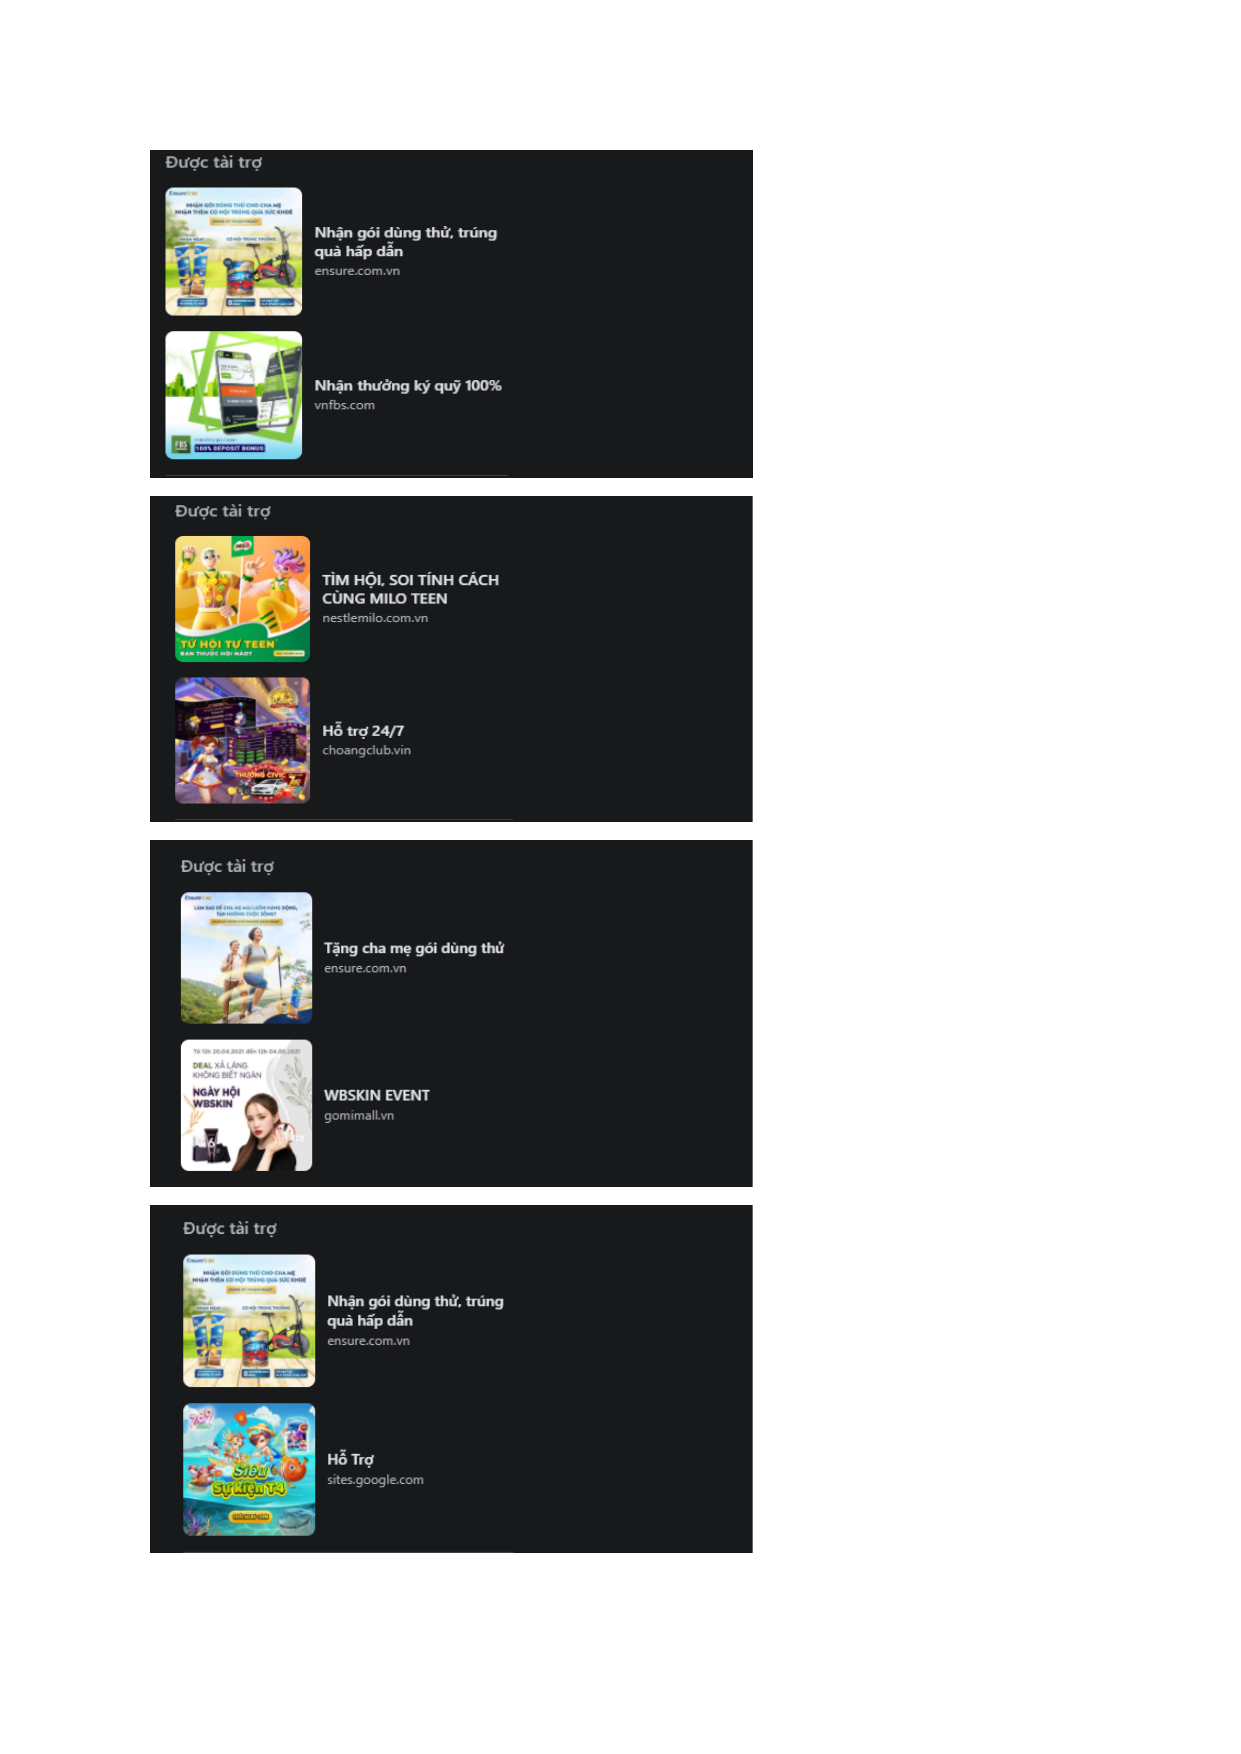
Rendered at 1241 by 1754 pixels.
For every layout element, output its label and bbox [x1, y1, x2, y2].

picture [150, 496, 753, 822]
picture [150, 1205, 753, 1553]
picture [150, 150, 753, 478]
picture [150, 840, 753, 1187]
